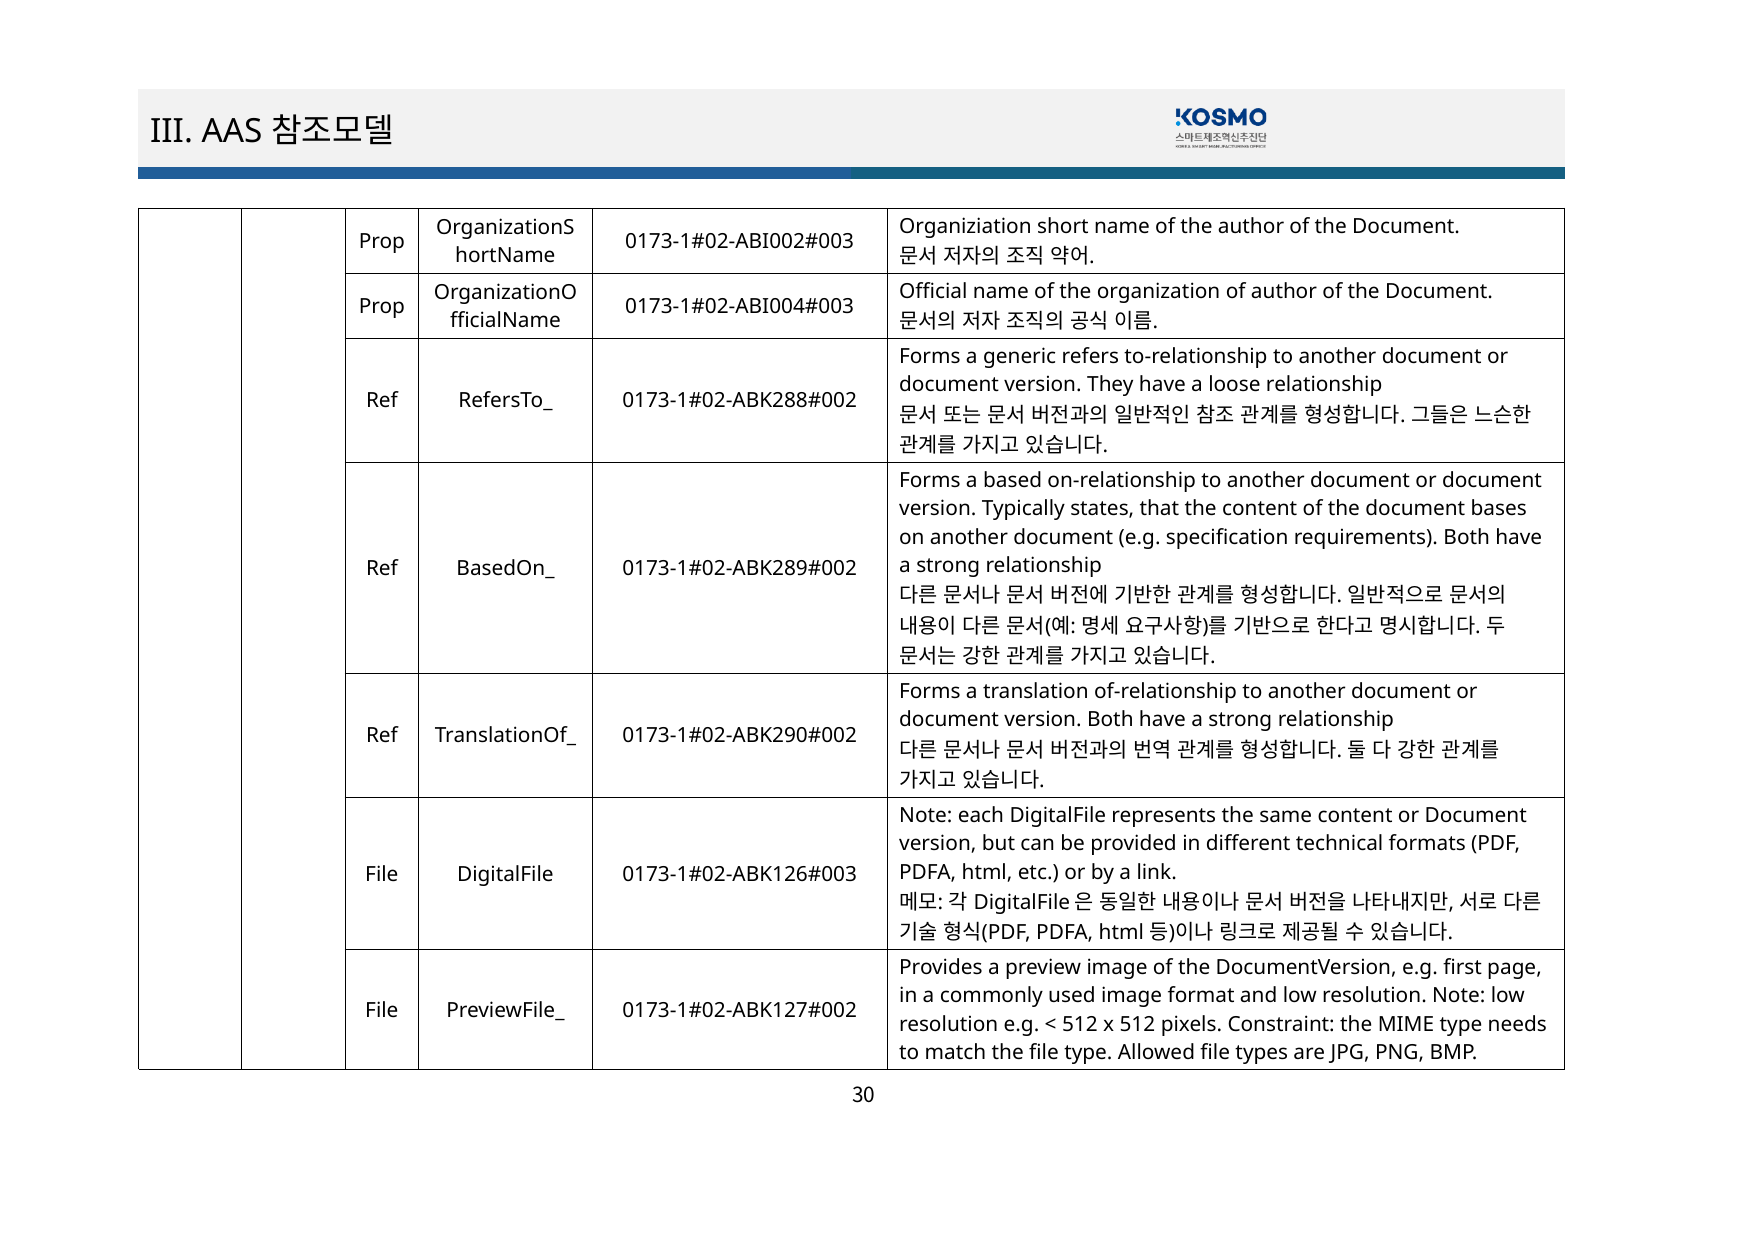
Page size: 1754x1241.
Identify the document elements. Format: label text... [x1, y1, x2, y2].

table_cell 0173-1#02-ABK126#003 [593, 798, 887, 949]
table_cell File [346, 798, 418, 949]
table_cell Forms a translation of-relationship to another document or document version. Both have a strong relationship 다른 문서나 문서 버전과의 번역 관계를 형성합니다. 둘 다 강한 관계를 가지고 있습니다. [888, 674, 1564, 796]
table_cell Official name of the organization of author of the Document. 문서의 저자 조직의 공식 이름. [888, 274, 1564, 338]
table_cell OrganizationShortName [419, 209, 592, 273]
table_cell Forms a generic refers to-relationship to another document or document version. They have a loose relationship 문서 또는 문서 버전과의 일반적인 참조 관계를 형성합니다. 그들은 느슨한 관계를 가지고 있습니다. [888, 339, 1564, 462]
table_cell 0173-1#02-ABK289#002 [593, 463, 887, 673]
table_cell OrganizationOfficialName [419, 274, 592, 338]
table_cell 0173-1#02-ABI004#003 [593, 274, 887, 338]
table_cell TranslationOf_ [419, 674, 592, 796]
table_cell Organiziation short name of the author of the Document. 문서 저자의 조직 약어. [888, 209, 1564, 273]
table_cell DigitalFile [419, 798, 592, 949]
picture [1175, 108, 1267, 148]
table_cell Prop [346, 209, 418, 273]
table_cell 0173-1#02-ABK288#002 [593, 339, 887, 462]
table_cell Forms a based on-relationship to another document or document version. Typically states, that the content of the document bases on another document (e.g. specification requirements). Both have a strong relationship 다른 문서나 문서 버전에 기반한 관계를 형성합니다. 일반적으로 문서의 내용이 다른 문서(예: 명세 요구사항)를 기반으로 한다고 명시합니다. 두 문서는 강한 관계를 가지고 있습니다. [888, 463, 1564, 673]
table_cell 0173-1#02-ABI002#003 [593, 209, 887, 273]
table_cell 0173-1#02-ABK127#002 [593, 950, 887, 1069]
table_cell BasedOn_ [419, 463, 592, 673]
table_cell File [346, 950, 418, 1069]
table_cell Ref [346, 674, 418, 796]
table_cell RefersTo_ [419, 339, 592, 462]
table_cell Prop [346, 274, 418, 338]
table_cell Ref [346, 463, 418, 673]
table_cell Ref [346, 339, 418, 462]
table_cell Note: each DigitalFile represents the same content or Document version, but can be provided in different technical formats (PDF, PDFA, html, etc.) or by a link. 메모: 각 DigitalFile은 동일한 내용이나 문서 버전을 나타내지만, 서로 다른 기술 형식(PDF, PDFA, html 등)이나 링크로 제공될 수 있습니다. [888, 798, 1564, 949]
table_cell 0173-1#02-ABK290#002 [593, 674, 887, 796]
table_cell PreviewFile_ [419, 950, 592, 1069]
